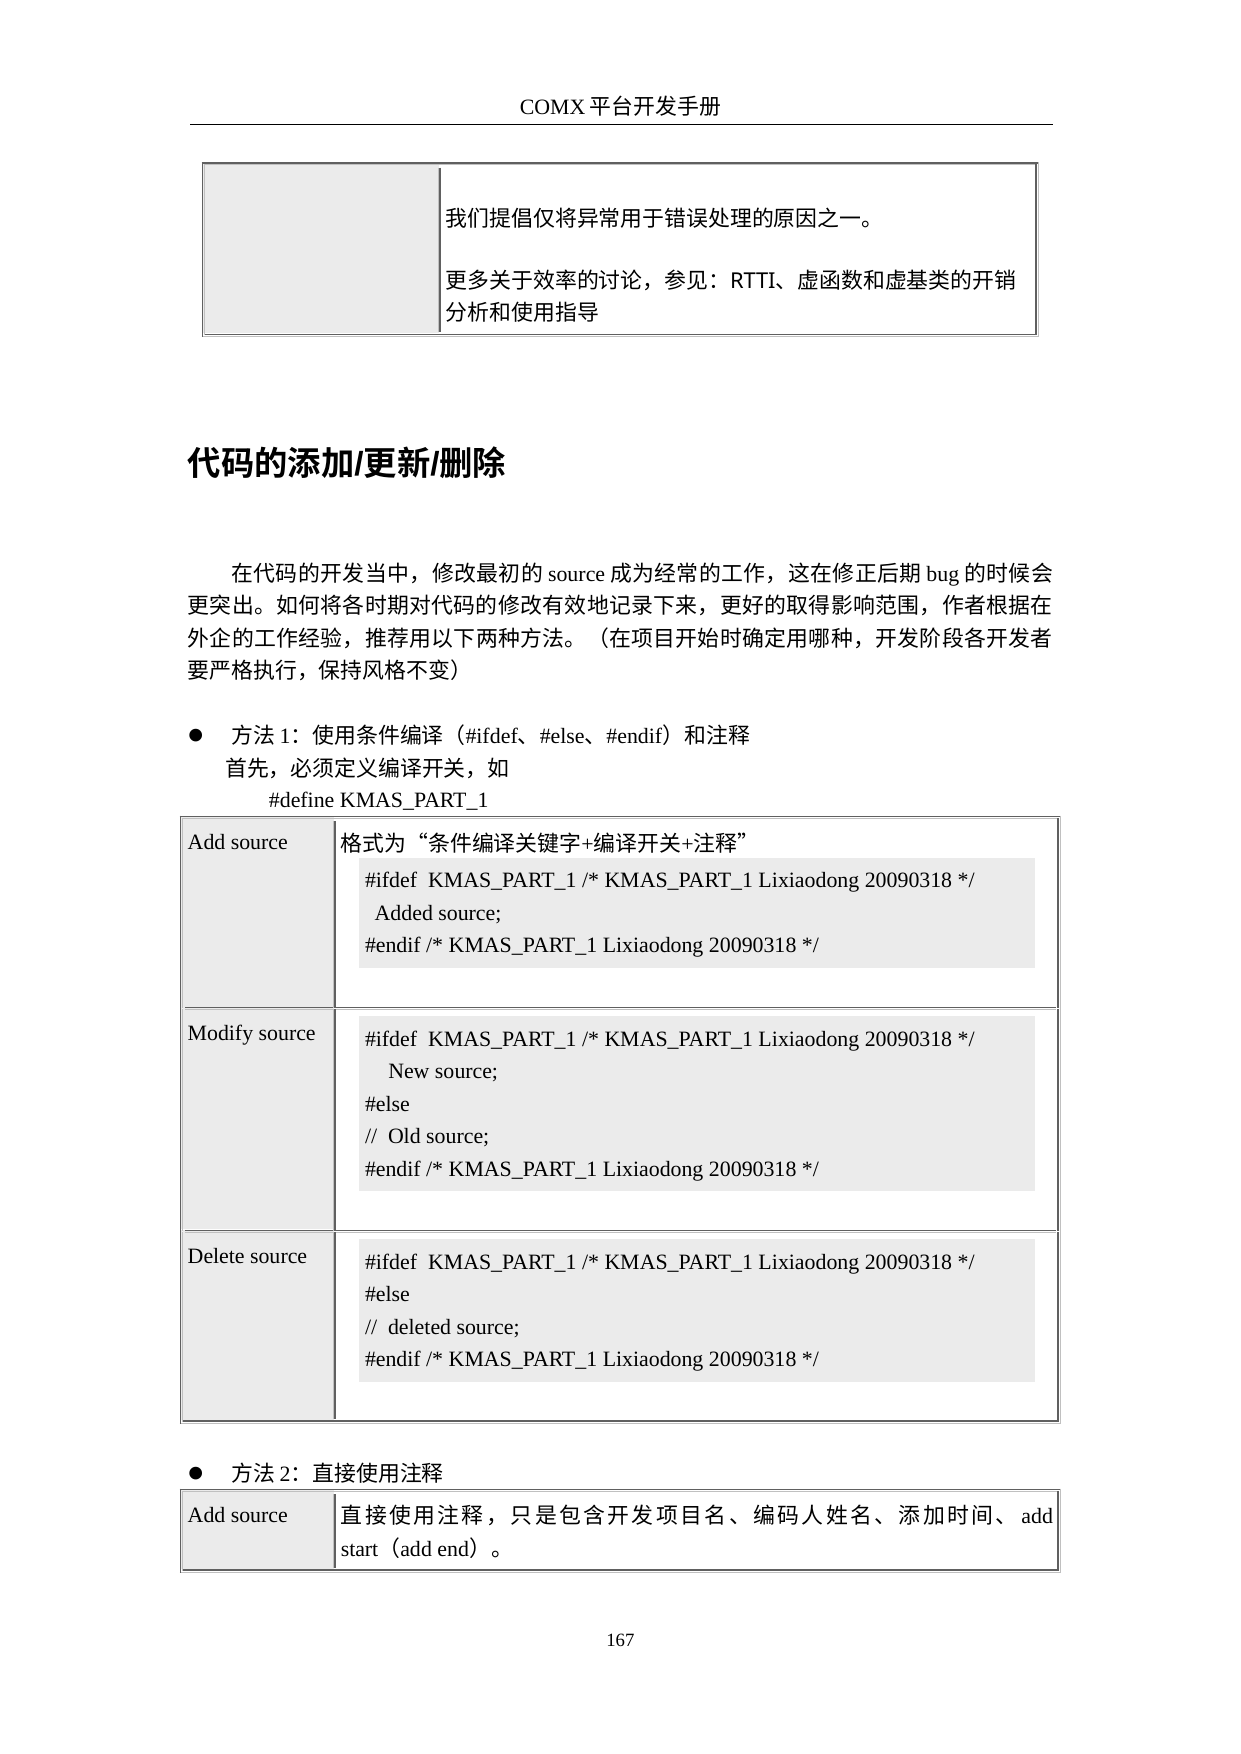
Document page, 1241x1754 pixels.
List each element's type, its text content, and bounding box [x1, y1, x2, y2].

subtitle 代码的添加/更新/删除 [187, 429, 1053, 494]
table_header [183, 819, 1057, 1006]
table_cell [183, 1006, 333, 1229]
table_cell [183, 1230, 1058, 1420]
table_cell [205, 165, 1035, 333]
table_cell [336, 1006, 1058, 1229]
text 首先，必须定义编译开关，如 [225, 751, 1053, 783]
text #define KMAS_PART_1 [225, 783, 1053, 816]
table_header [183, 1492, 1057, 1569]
list 方法2：直接使用注释 [187, 1456, 1053, 1488]
list 方法1：使用条件编译（#ifdef、#else、#endif）和注释 [187, 718, 1053, 751]
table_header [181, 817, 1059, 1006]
text 在代码的开发当中，修改最初的source成为经常的工作，这在修正后期bug的时候会更突出。如何将各时期对代码的修改有效地记录下来，更好的取得影响范围，作者根据在外企的工作经验，推荐用以下两种方法。（在项目开始时确定用哪种，开发阶段各开发者要严格执行，保持风格不变） [187, 556, 1053, 686]
